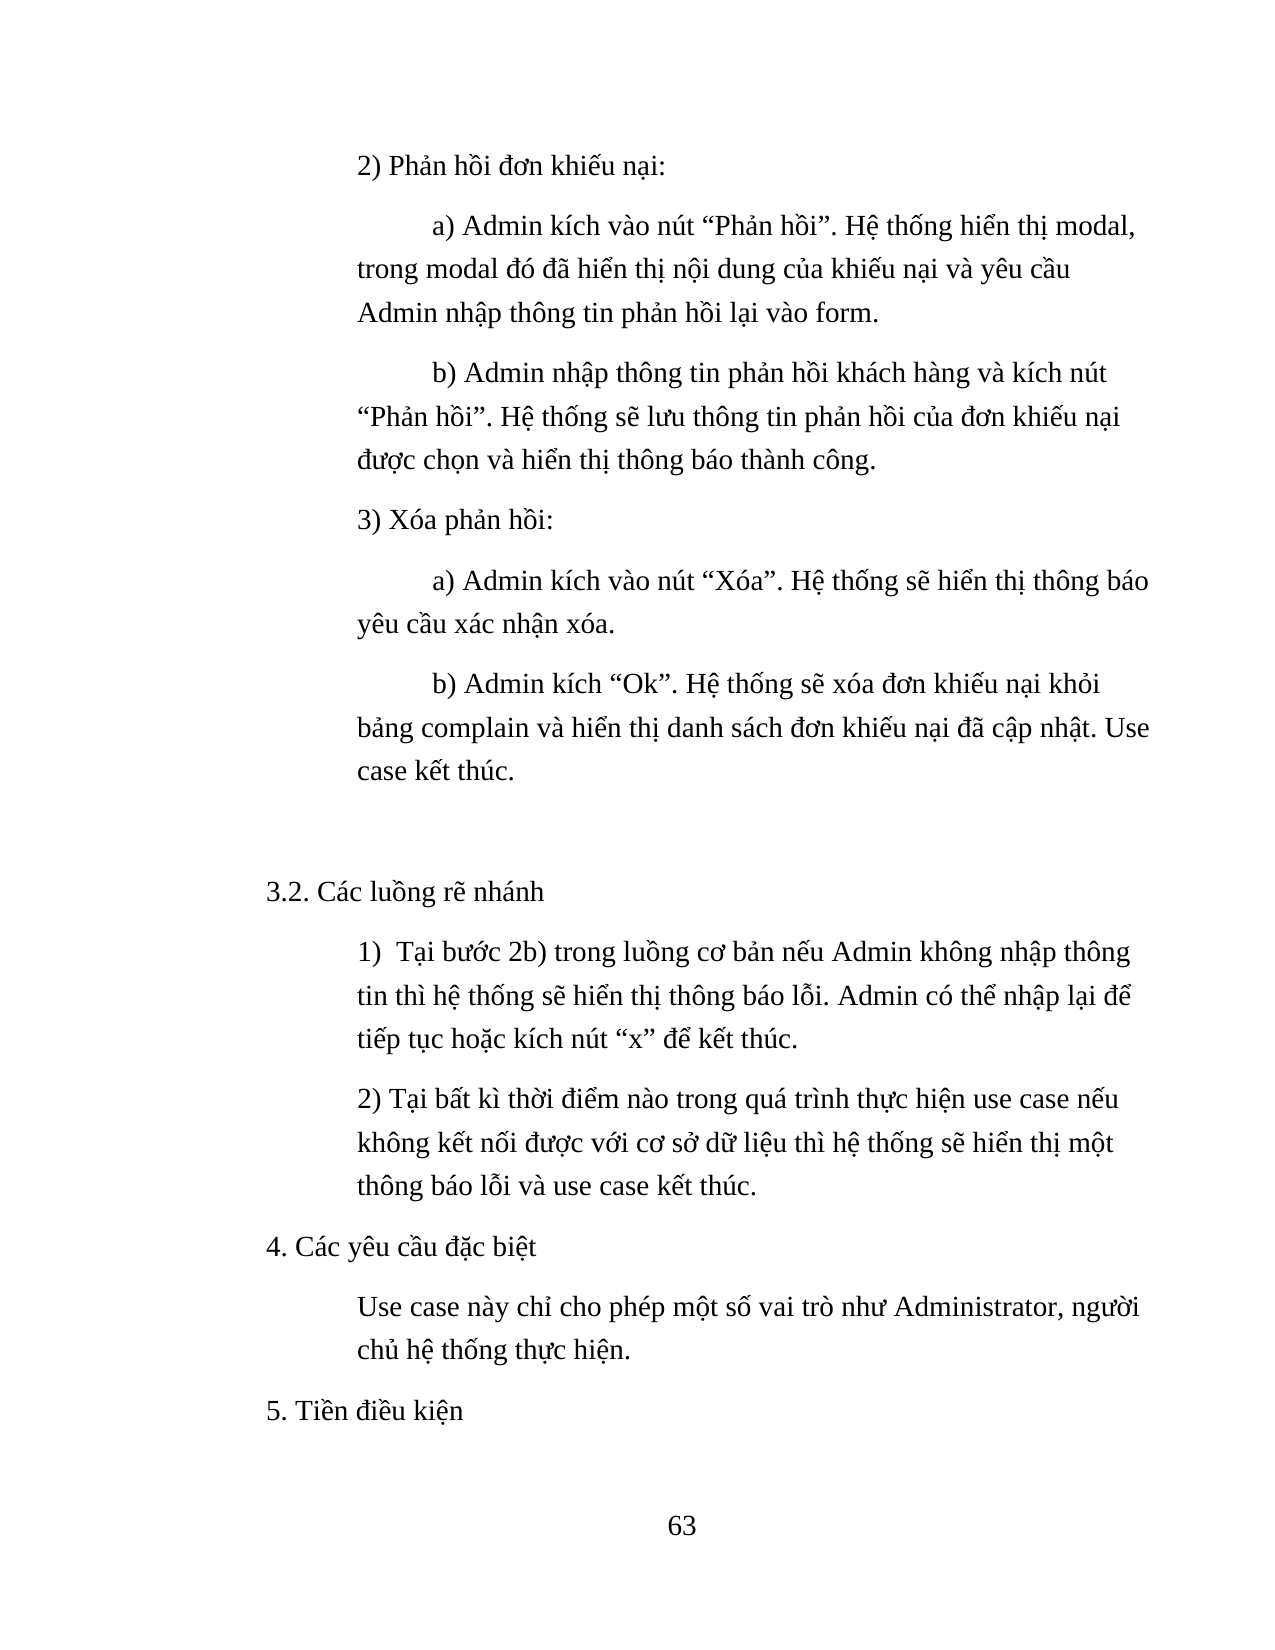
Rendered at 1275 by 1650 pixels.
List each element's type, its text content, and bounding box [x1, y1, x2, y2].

text 1) Tại bước 2b) trong luồng cơ bản nếu Admin không nhập thông tin thì hệ thống sẽ hiển thị thông báo lỗi. Admin có thể nhập lại để tiếp tục hoặc kích nút “x” để kết thúc. [357, 934, 1157, 1055]
text a) Admin kích vào nút “Phản hồi”. Hệ thống hiển thị modal, trong modal đó đã hiển thị nội dung của khiếu nại và yêu cầu Admin nhập thông tin phản hồi lại vào form. [357, 208, 1157, 328]
text 3) Xóa phản hồi: [266, 502, 1157, 536]
text 5. Tiền điều kiện [266, 1393, 1157, 1426]
text a) Admin kích vào nút “Xóa”. Hệ thống sẽ hiển thị thông báo yêu cầu xác nhận xóa. [357, 563, 1157, 640]
text 2) Phản hồi đơn khiếu nại: [266, 148, 1157, 181]
text b) Admin kích “Ok”. Hệ thống sẽ xóa đơn khiếu nại khỏi bảng complain và hiển thị danh sách đơn khiếu nại đã cập nhật. Use case kết thúc. [357, 666, 1157, 787]
text 2) Tại bất kì thời điểm nào trong quá trình thực hiện use case nếu không kết nối được với cơ sở dữ liệu thì hệ thống sẽ hiển thị một thông báo lỗi và use case kết thúc. [357, 1081, 1157, 1202]
text 4. Các yêu cầu đặc biệt [266, 1229, 1157, 1262]
text 3.2. Các luồng rẽ nhánh [266, 874, 1157, 907]
text Use case này chỉ cho phép một số vai trò như Administrator, người chủ hệ thống thực hiện. [357, 1289, 1157, 1366]
text b) Admin nhập thông tin phản hồi khách hàng và kích nút “Phản hồi”. Hệ thống sẽ lưu thông tin phản hồi của đơn khiếu nại được chọn và hiển thị thông báo thành công. [357, 355, 1157, 476]
